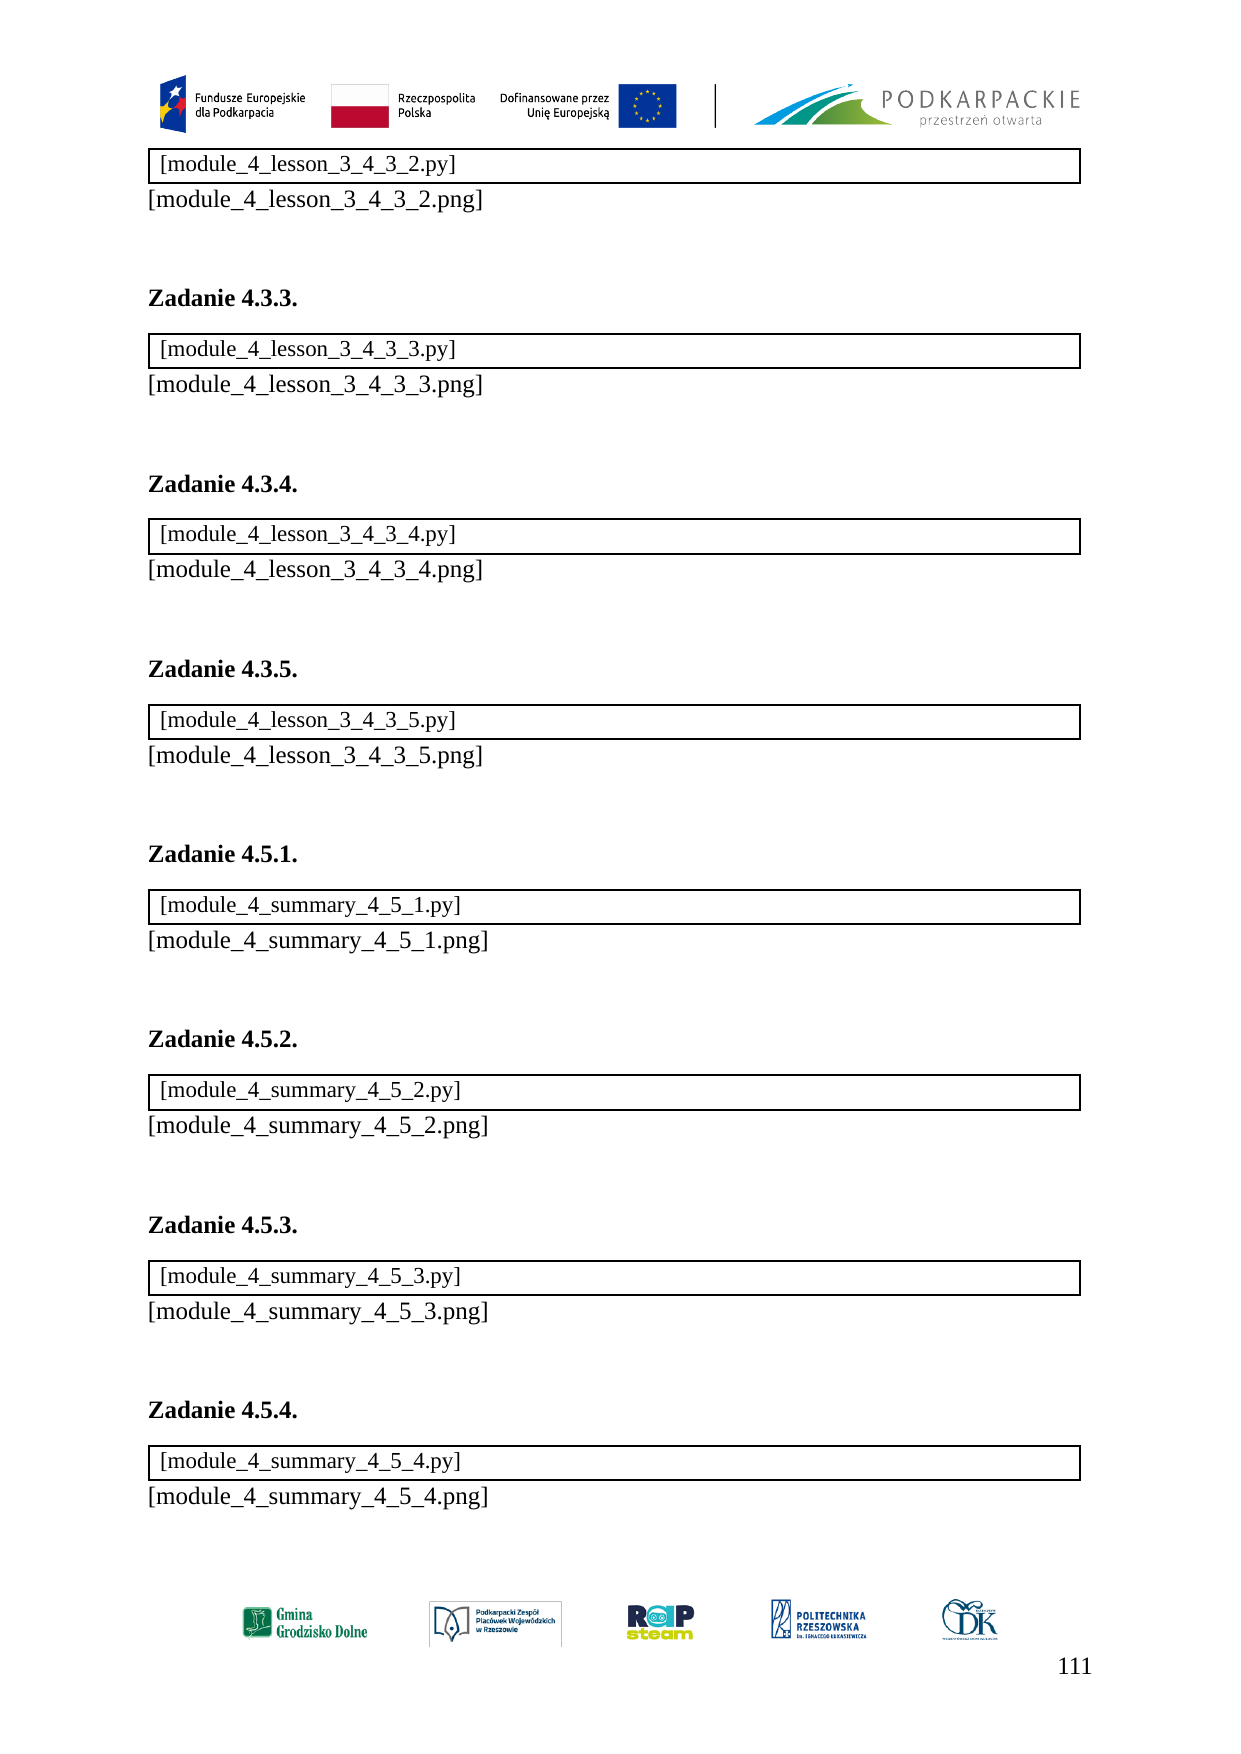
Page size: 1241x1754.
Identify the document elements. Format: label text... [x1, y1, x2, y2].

text [module_4_lesson_3_4_3_2.png] [148, 184, 1092, 213]
text Zadanie 4.3.4. [148, 469, 1092, 497]
text [module_4_lesson_3_4_3_3.png] [148, 369, 1092, 398]
text Zadanie 4.3.5. [148, 654, 1092, 683]
table_header [module_4_lesson_3_4_3_4.py] [150, 520, 1079, 552]
table_header [module_4_summary_4_5_4.py] [150, 1447, 1079, 1479]
text [module_4_summary_4_5_2.png] [148, 1111, 1092, 1139]
table_header [module_4_lesson_3_4_3_5.py] [150, 706, 1079, 738]
text Zadanie 4.5.4. [148, 1395, 1092, 1424]
picture [242, 1585, 998, 1652]
text Zadanie 4.5.1. [148, 839, 1092, 868]
text Zadanie 4.5.2. [148, 1024, 1092, 1053]
text [module_4_summary_4_5_4.png] [148, 1481, 1092, 1510]
text Zadanie 4.3.3. [148, 283, 1092, 312]
table_header [module_4_summary_4_5_3.py] [150, 1262, 1079, 1294]
text [module_4_summary_4_5_1.png] [148, 925, 1092, 954]
table_header [module_4_summary_4_5_1.py] [150, 891, 1079, 923]
table_header [module_4_summary_4_5_2.py] [150, 1076, 1079, 1108]
table_header [module_4_lesson_3_4_3_3.py] [150, 335, 1079, 367]
text [module_4_summary_4_5_3.png] [148, 1296, 1092, 1324]
text Zadanie 4.5.3. [148, 1210, 1092, 1239]
text [module_4_lesson_3_4_3_5.png] [148, 740, 1092, 769]
picture [147, 60, 1093, 148]
text [module_4_lesson_3_4_3_4.png] [148, 554, 1092, 583]
table_header [module_4_lesson_3_4_3_2.py] [150, 150, 1079, 182]
